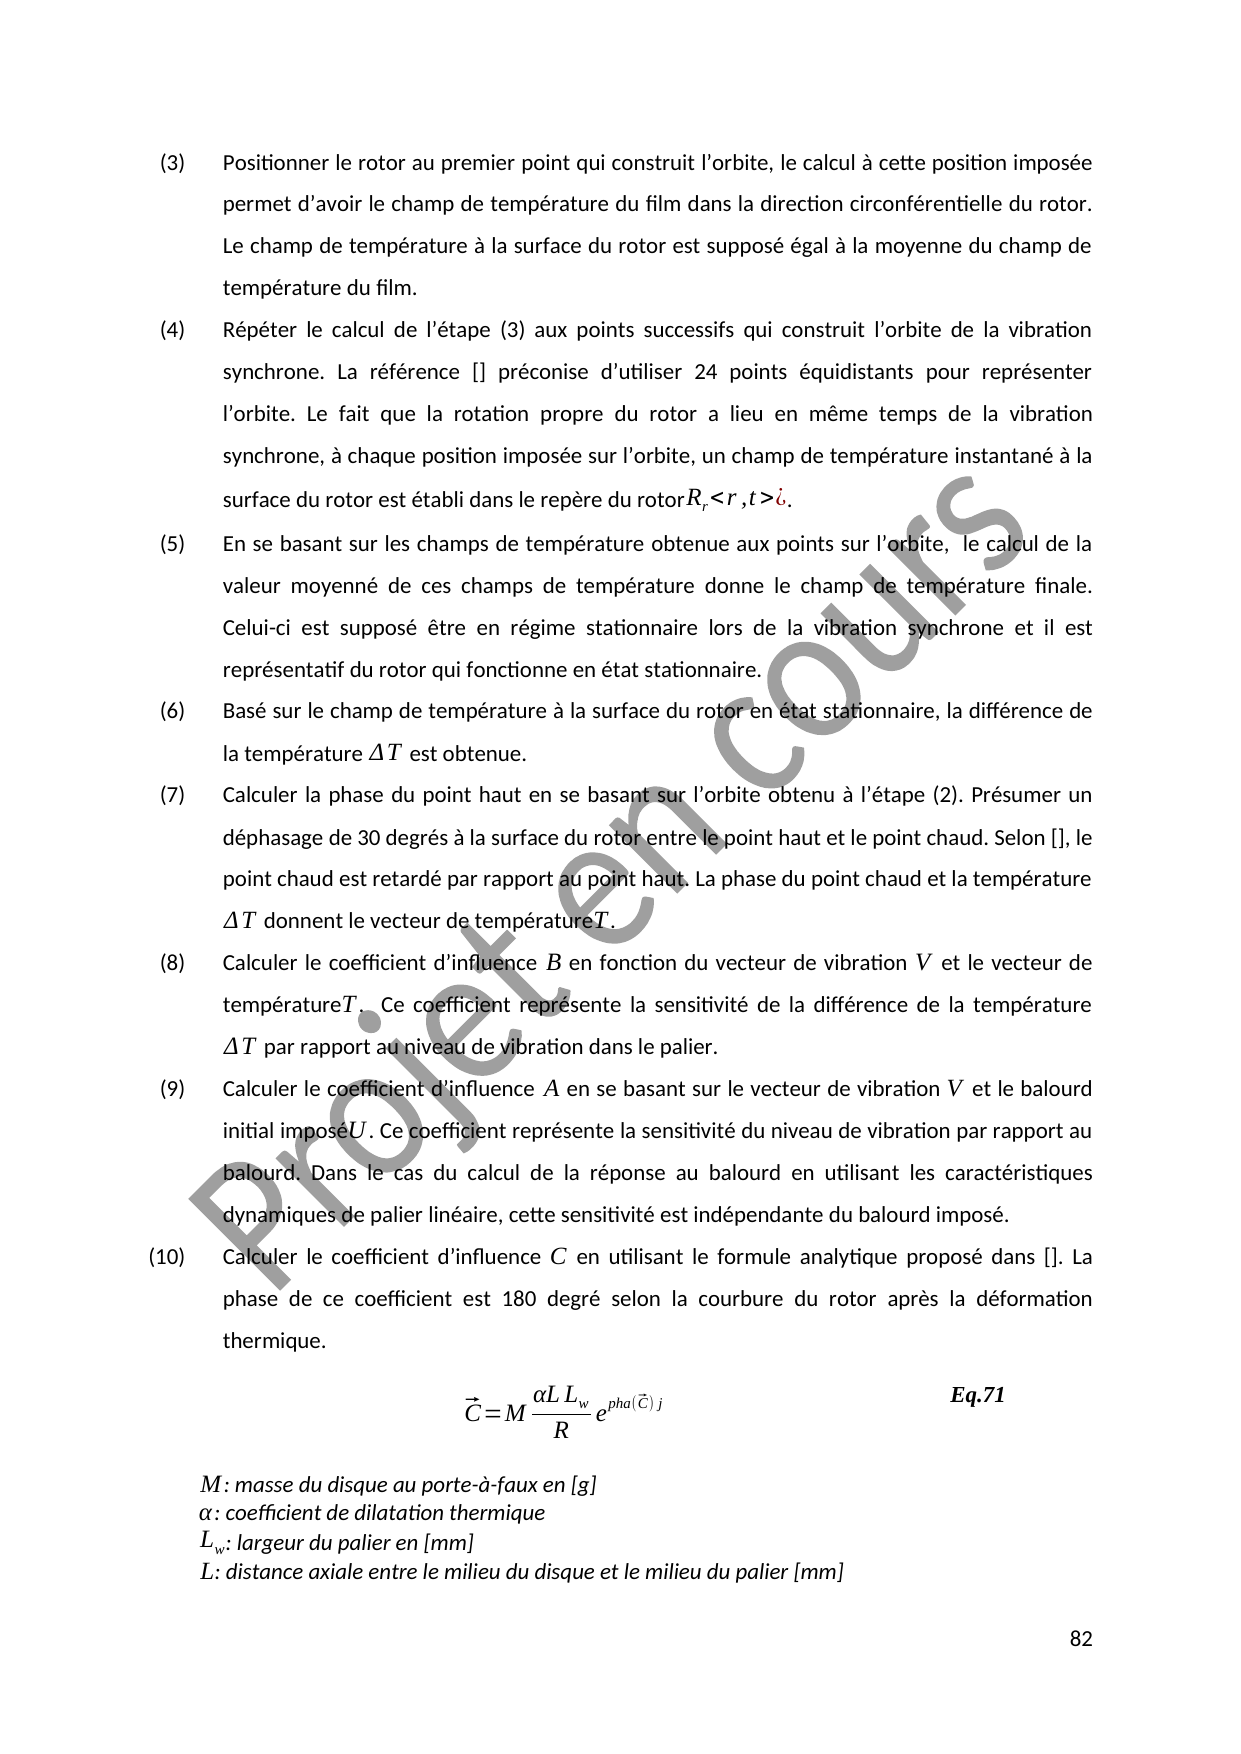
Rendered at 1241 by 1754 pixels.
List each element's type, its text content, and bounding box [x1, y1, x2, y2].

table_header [188, 1368, 939, 1585]
table_header [939, 1368, 1053, 1585]
list Calculer la phase du point haut en se basant sur l’orbite obtenu à l’étape (2). Présumer un déphasage de 30 degrés à la surface du rotor entre le point haut et le point chaud. Selon [], le point chaud est retardé par rapport au point haut. La phase du point chaud et la température donnent le vecteur de température. [185, 781, 1093, 934]
list En se basant sur les champs de température obtenue aux points sur l’orbite, le calcul de la valeur moyenné de ces champs de température donne le champ de température finale. Celui-ci est supposé être en régime stationnaire lors de la vibration synchrone et il est représentatif du rotor qui fonctionne en état stationnaire. [185, 529, 1093, 683]
list Calculer le coefficient d’influence en fonction du vecteur de vibration et le vecteur de température. Ce coefficient représente la sensitivité de la différence de la température par rapport au niveau de vibration dans le palier. [185, 948, 1093, 1061]
list Calculer le coefficient d’influence en utilisant le formule analytique proposé dans []. La phase de ce coefficient est 180 degré selon la courbure du rotor après la déformation thermique. [185, 1242, 1093, 1354]
list Positionner le rotor au premier point qui construit l’orbite, le calcul à cette position imposée permet d’avoir le champ de température du film dans la direction circonférentielle du rotor. Le champ de température à la surface du rotor est supposé égal à la moyenne du champ de température du film. [185, 148, 1093, 302]
list Répéter le calcul de l’étape (3) aux points successifs qui construit l’orbite de la vibration synchrone. La référence [] préconise d’utiliser 24 points équidistants pour représenter l’orbite. Le fait que la rotation propre du rotor a lieu en même temps de la vibration synchrone, à chaque position imposée sur l’orbite, un champ de température instantané à la surface du rotor est établi dans le repère du rotor. [185, 316, 1093, 515]
list Calculer le coefficient d’influence en se basant sur le vecteur de vibration et le balourd initial imposé. Ce coefficient représente la sensitivité du niveau de vibration par rapport au balourd. Dans le cas du calcul de la réponse au balourd en utilisant les caractéristiques dynamiques de palier linéaire, cette sensitivité est indépendante du balourd imposé. [185, 1074, 1093, 1228]
list Basé sur le champ de température à la surface du rotor en état stationnaire, la différence de la température est obtenue. [185, 697, 1093, 767]
